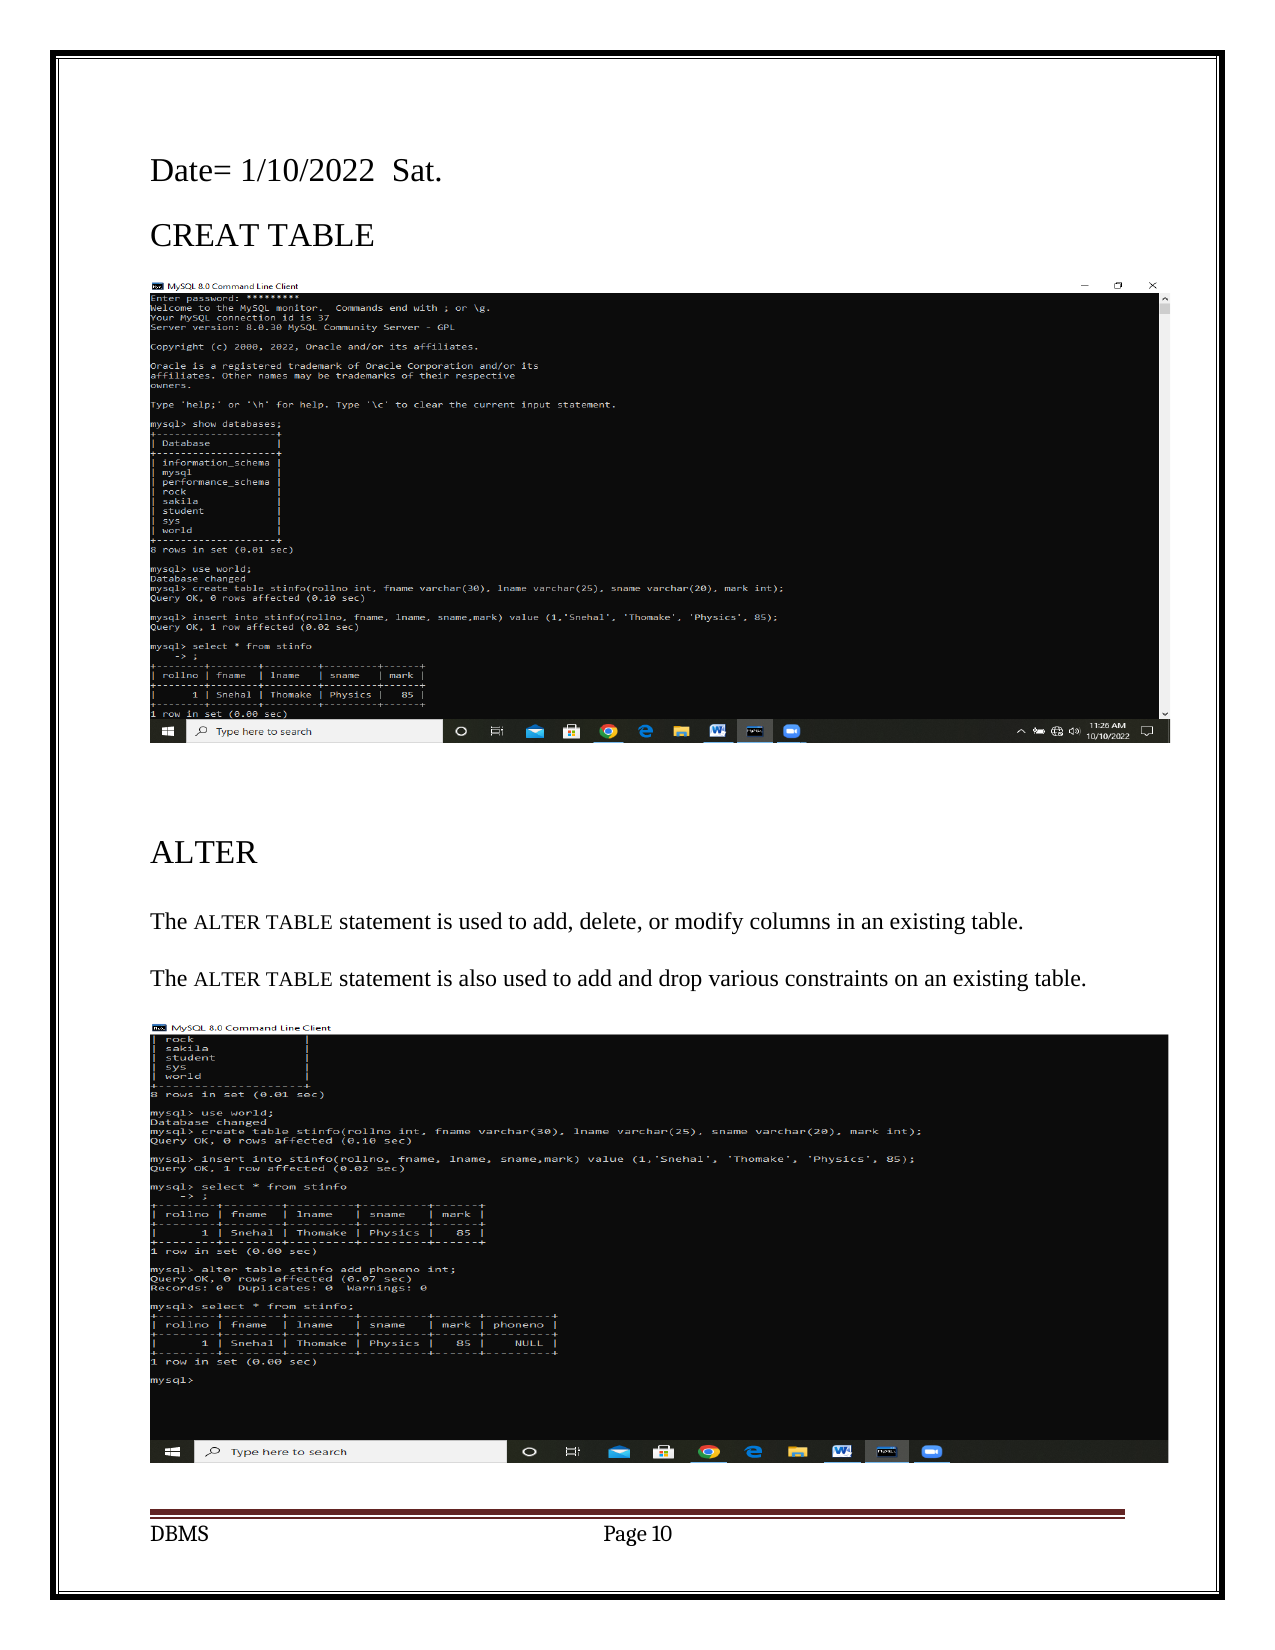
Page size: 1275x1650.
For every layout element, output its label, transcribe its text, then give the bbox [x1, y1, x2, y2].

text The ALTER TABLE statement is also used to add and drop various constraints on an existing table. [150, 964, 1125, 992]
picture [150, 1022, 1169, 1463]
text ALTER [150, 833, 1125, 871]
text CREAT TABLE [150, 215, 1125, 253]
text The ALTER TABLE statement is used to add, delete, or modify columns in an existing table. [150, 907, 1125, 934]
picture [150, 279, 1171, 743]
text Date= 1/10/2022 Sat. [150, 150, 1125, 188]
